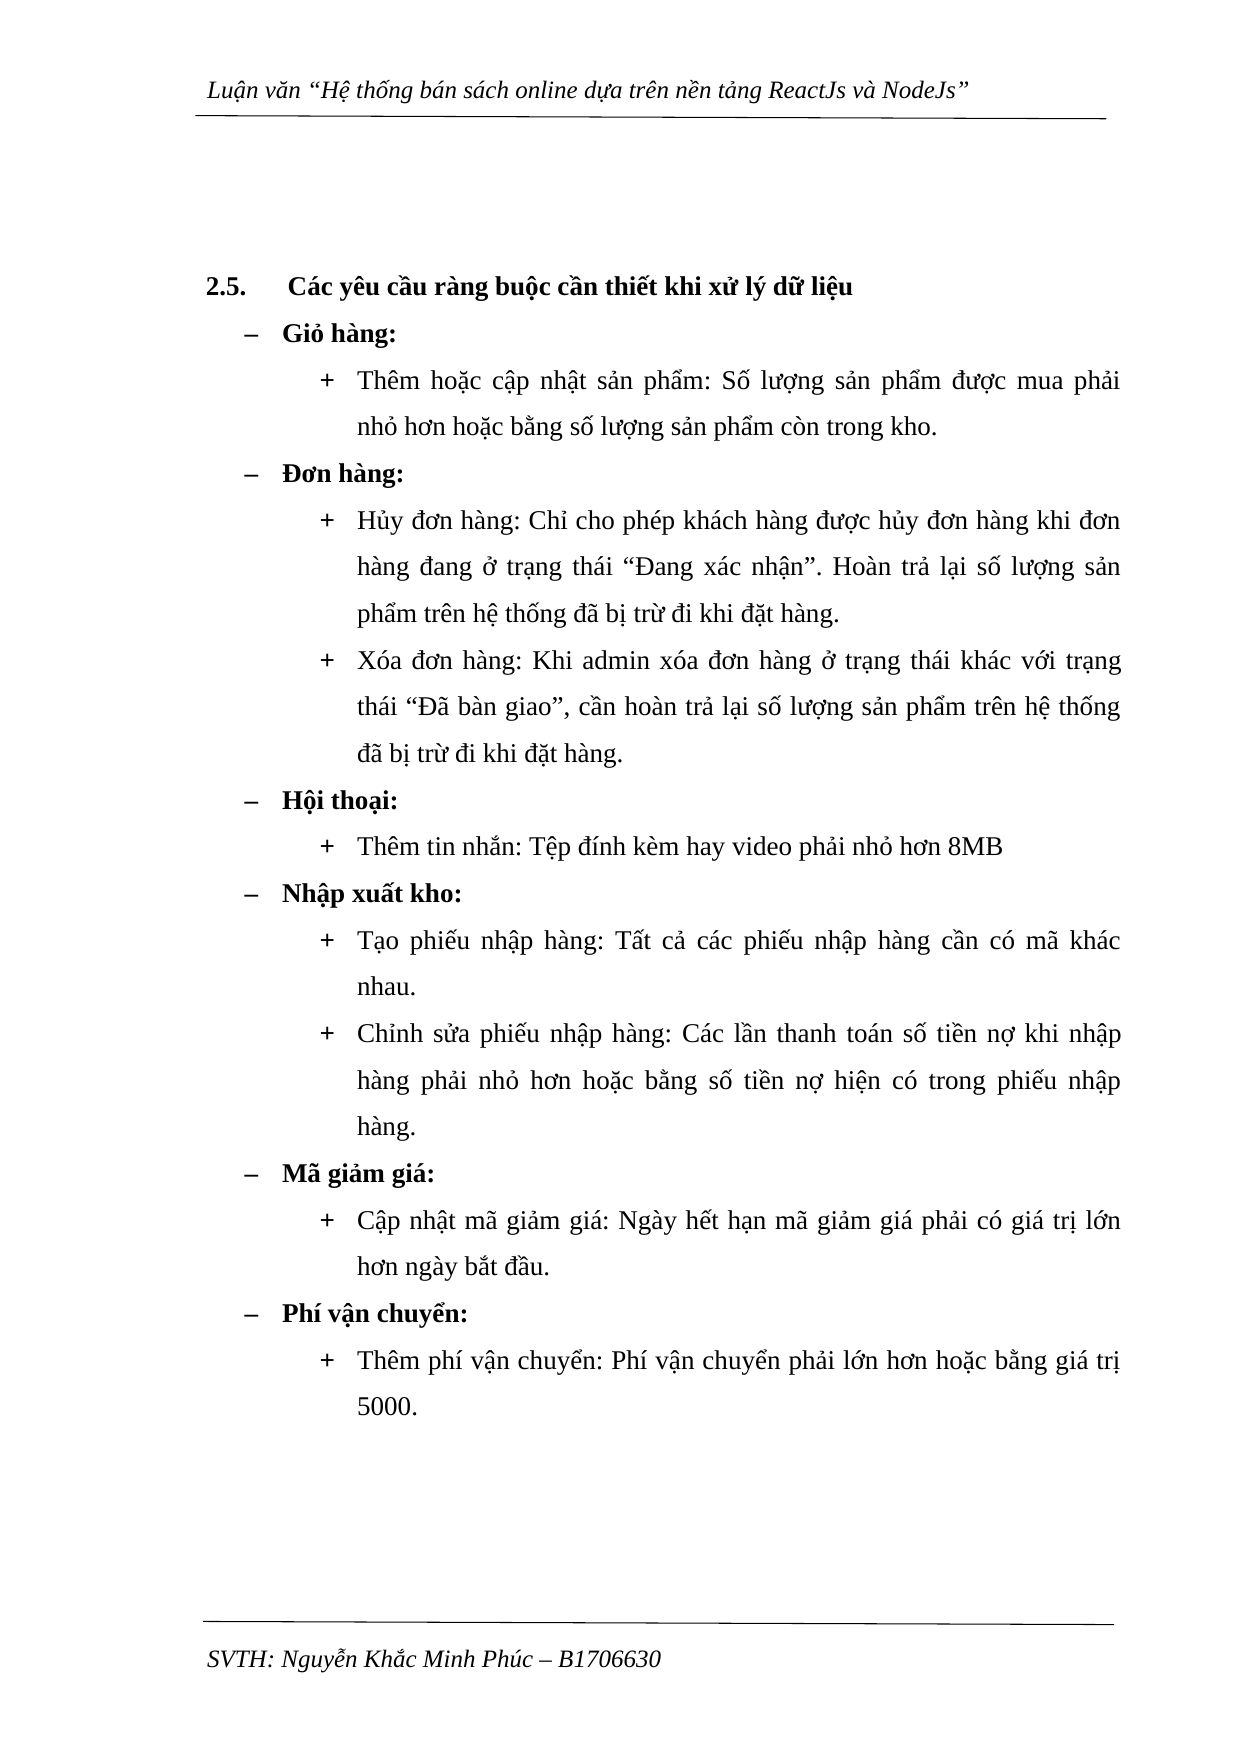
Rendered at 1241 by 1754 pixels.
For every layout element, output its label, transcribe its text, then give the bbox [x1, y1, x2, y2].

list Đơn hàng: [244, 457, 1122, 488]
list Hủy đơn hàng: Chỉ cho phép khách hàng được hủy đơn hàng khi đơn hàng đang ở trạng thái “Đang xác nhận”. Hoàn trả lại số lượng sản phẩm trên hệ thống đã bị trừ đi khi đặt hàng. [319, 504, 1122, 628]
list Cập nhật mã giảm giá: Ngày hết hạn mã giảm giá phải có giá trị lớn hơn ngày bắt đầu. [319, 1204, 1122, 1282]
list Giỏ hàng: [244, 317, 1122, 348]
list Chỉnh sửa phiếu nhập hàng: Các lần thanh toán số tiền nợ khi nhập hàng phải nhỏ hơn hoặc bằng số tiền nợ hiện có trong phiếu nhập hàng. [319, 1017, 1122, 1142]
list Tạo phiếu nhập hàng: Tất cả các phiếu nhập hàng cần có mã khác nhau. [319, 924, 1122, 1002]
list Phí vận chuyển: [244, 1297, 1122, 1328]
list Nhập xuất kho: [244, 877, 1122, 908]
list Xóa đơn hàng: Khi admin xóa đơn hàng ở trạng thái khác với trạng thái “Đã bàn giao”, cần hoàn trả lại số lượng sản phẩm trên hệ thống đã bị trừ đi khi đặt hàng. [319, 644, 1122, 768]
list Thêm phí vận chuyển: Phí vận chuyển phải lớn hơn hoặc bằng giá trị 5000. [319, 1344, 1122, 1422]
list Hội thoại: [244, 784, 1122, 815]
list Thêm hoặc cập nhật sản phẩm: Số lượng sản phẩm được mua phải nhỏ hơn hoặc bằng số lượng sản phẩm còn trong kho. [319, 364, 1122, 442]
list Mã giảm giá: [244, 1157, 1122, 1188]
list Thêm tin nhắn: Tệp đính kèm hay video phải nhỏ hơn 8MB [319, 831, 1122, 862]
list Các yêu cầu ràng buộc cần thiết khi xử lý dữ liệu [206, 271, 1122, 302]
